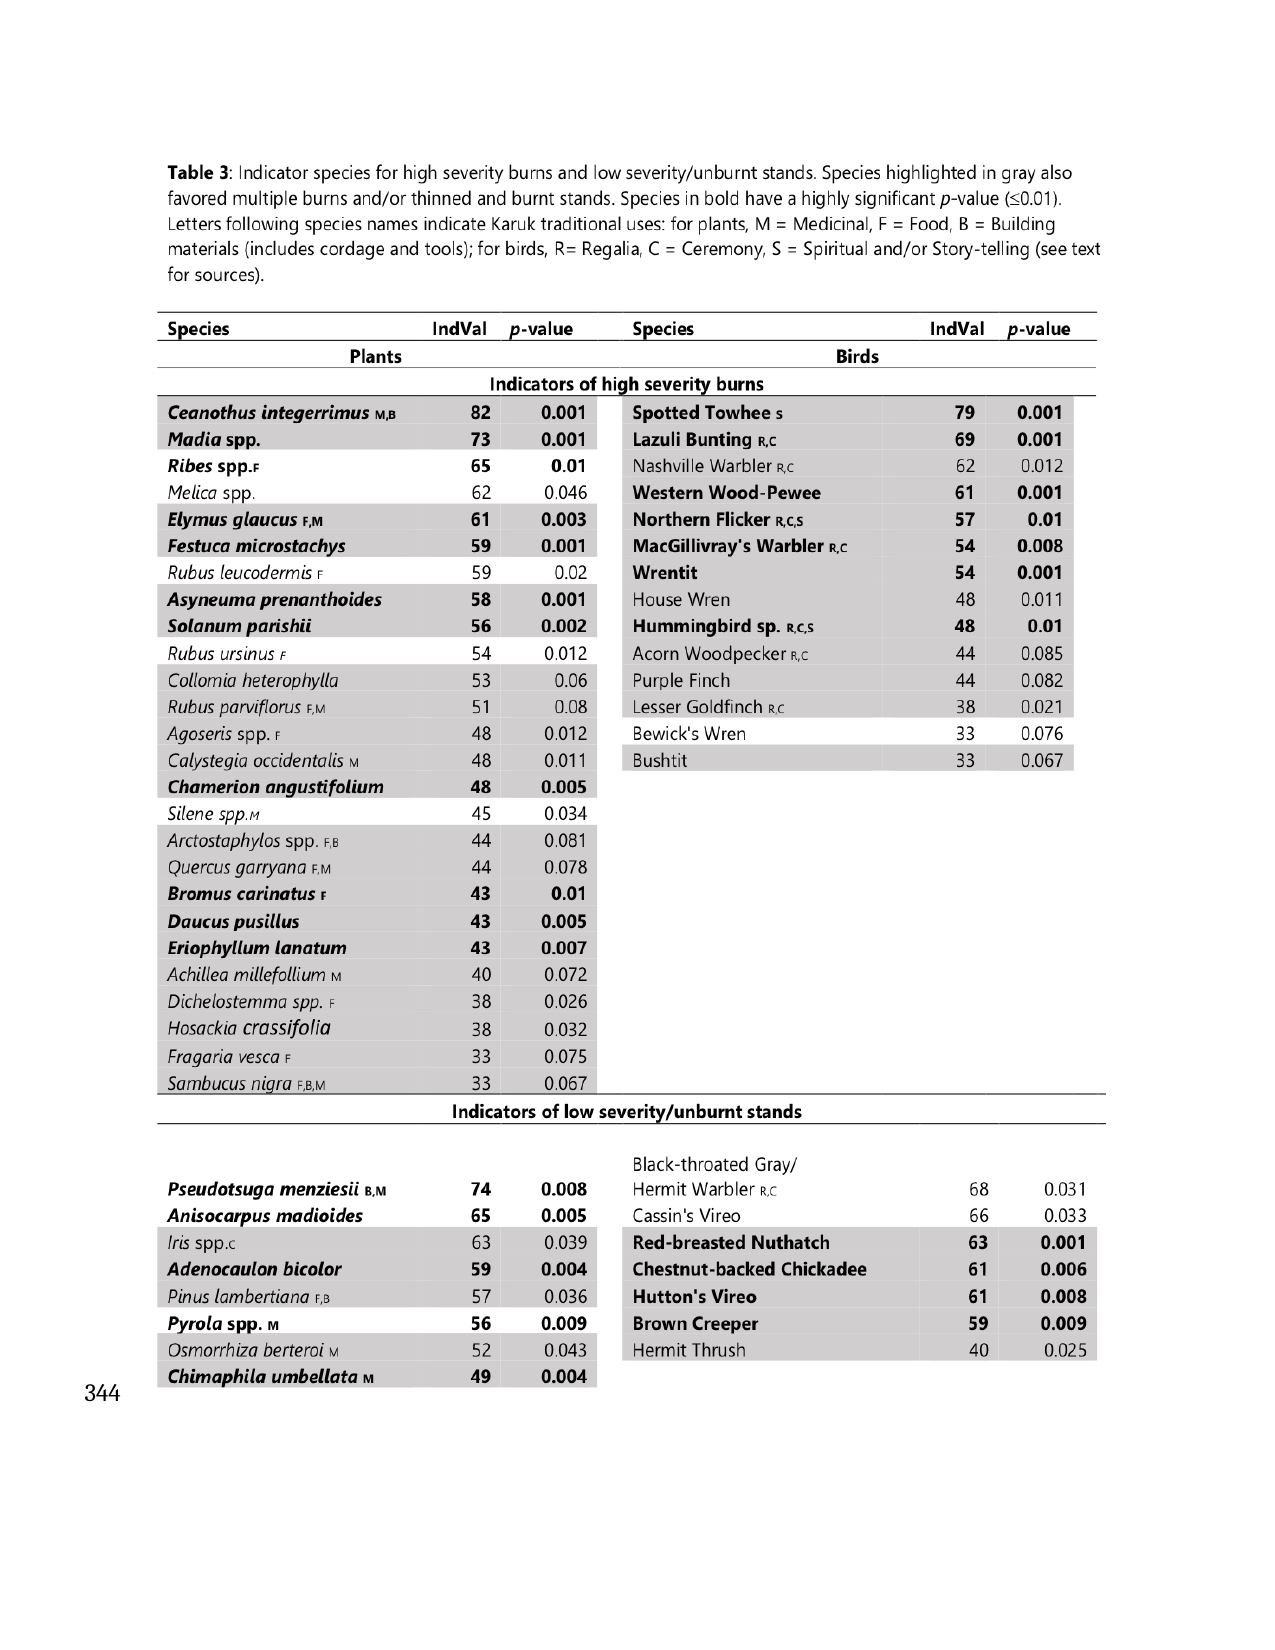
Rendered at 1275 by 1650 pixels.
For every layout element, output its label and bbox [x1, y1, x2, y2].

picture [150, 150, 1106, 1402]
